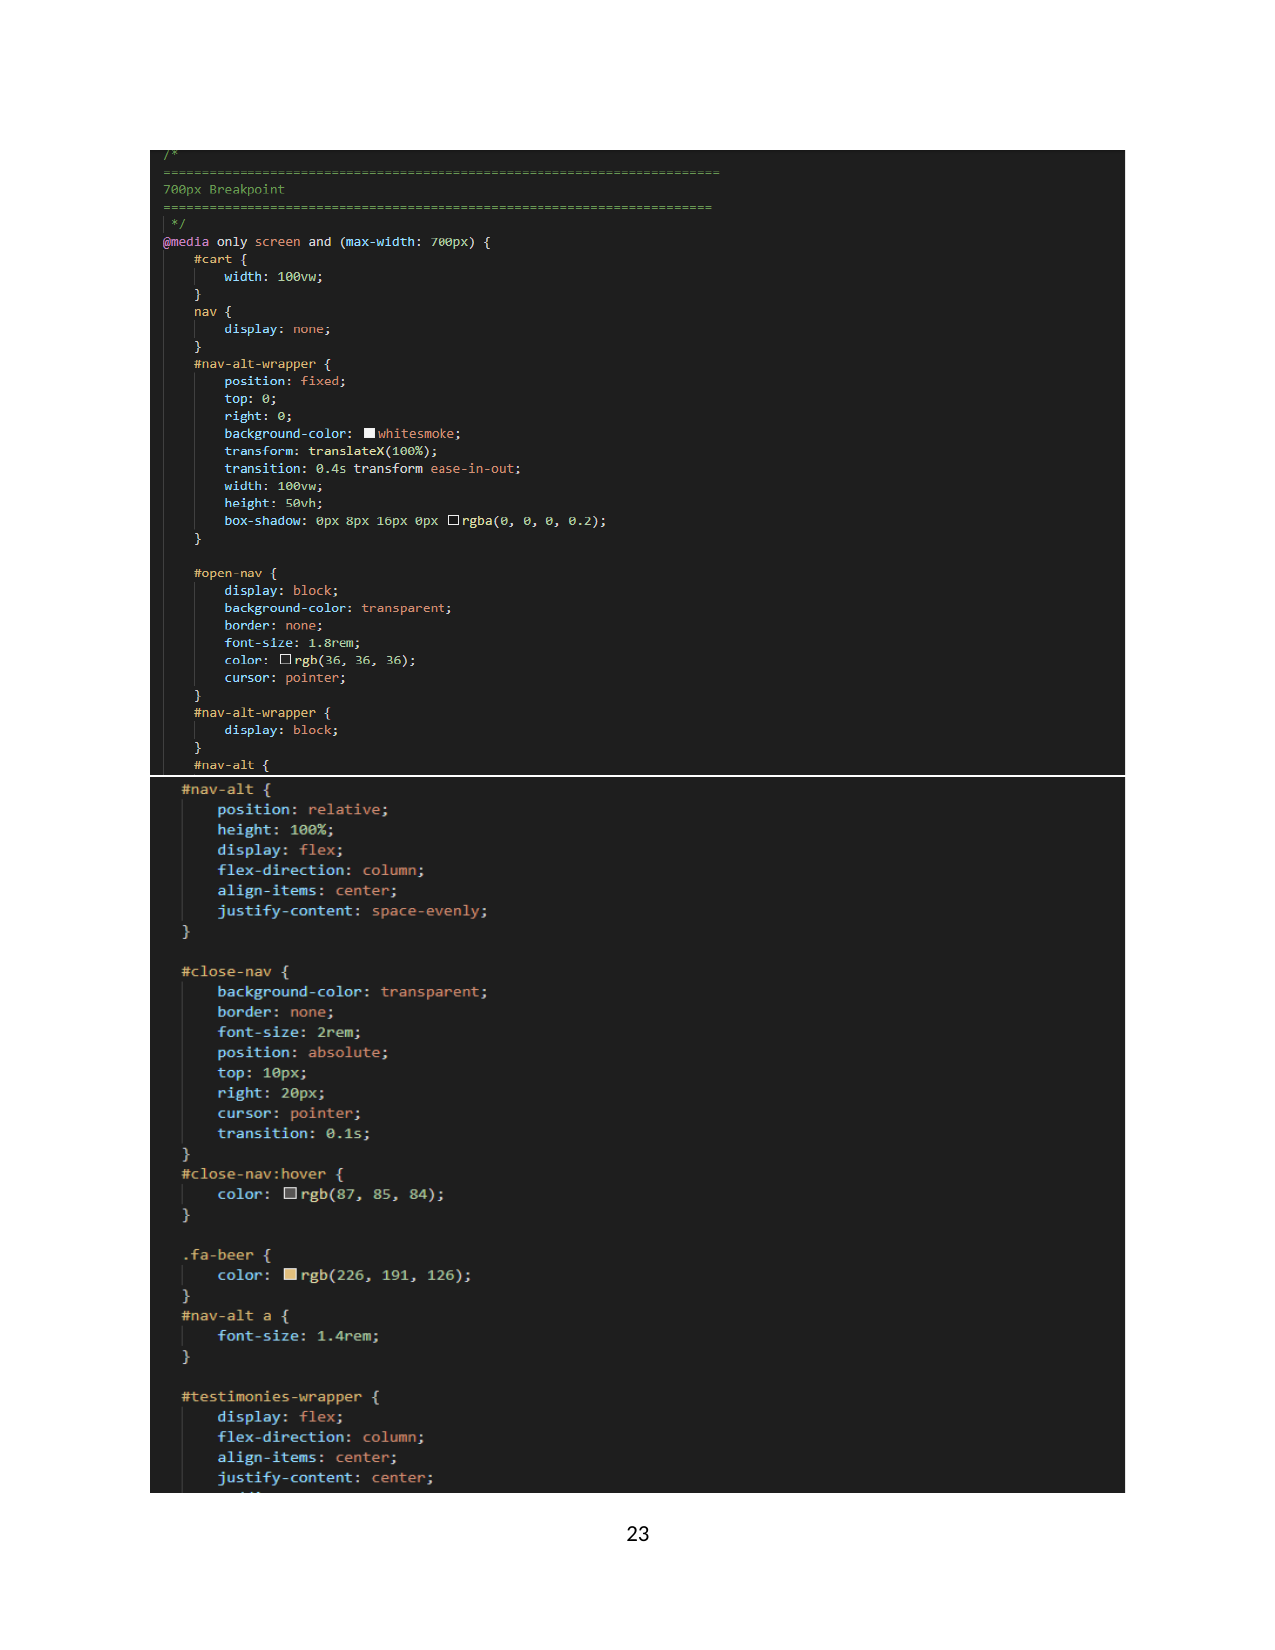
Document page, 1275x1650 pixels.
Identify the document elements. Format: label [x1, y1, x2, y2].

picture [150, 777, 1125, 1493]
picture [150, 150, 1125, 775]
